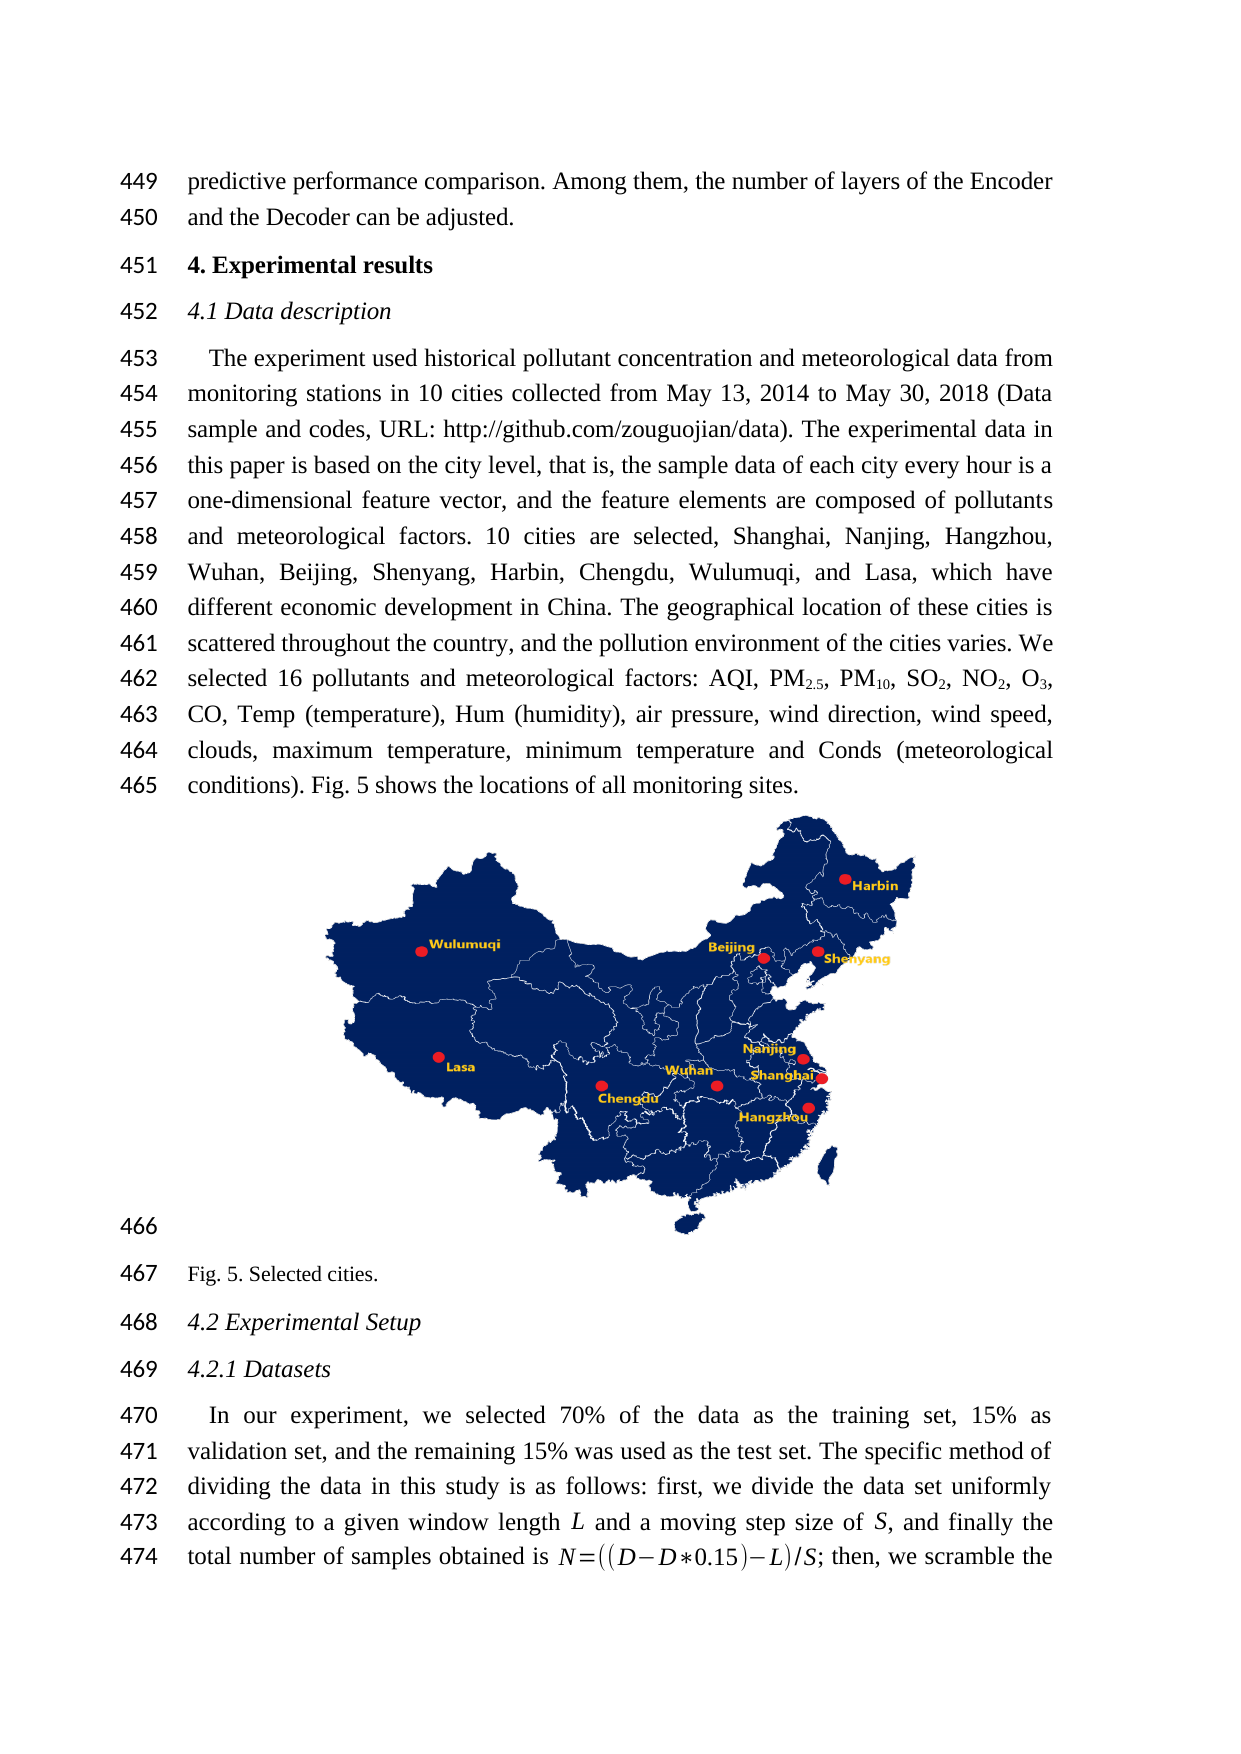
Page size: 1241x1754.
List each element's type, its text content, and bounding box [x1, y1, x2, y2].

text 4.1 Data description [187, 294, 1053, 328]
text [187, 1398, 1053, 1574]
text 4.2.1 Datasets [187, 1351, 1053, 1385]
text 4. Experimental results [187, 247, 1053, 281]
text 4.2 Experimental Setup [187, 1305, 1053, 1339]
picture [324, 815, 916, 1235]
text The experiment used historical pollutant concentration and meteorological data from monitoring stations in 10 cities collected from May 13, 2014 to May 30, 2018 (Data sample and codes, URL: http://github.com/zouguojian/data). The experimental data in this paper is based on the city level, that is, the sample data of each city every hour is a one-dimensional feature vector, and the feature elements are composed of pollutants and meteorological factors. 10 cities are selected, Shanghai, Nanjing, Hangzhou, Wuhan, Beijing, Shenyang, Harbin, Chengdu, Wulumuqi, and Lasa, which have different economic development in China. The geographical location of these cities is scattered throughout the country, and the pollution environment of the cities varies. We selected 16 pollutants and meteorological factors: AQI, PM2.5, PM10, SO2, NO2, O3, CO, Temp (temperature), Hum (humidity), air pressure, wind direction, wind speed, clouds, maximum temperature, minimum temperature and Conds (meteorological conditions). Fig. 5 shows the locations of all monitoring sites. [187, 340, 1053, 802]
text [187, 164, 1053, 233]
text Fig. 5. Selected cities. [187, 1257, 1053, 1291]
